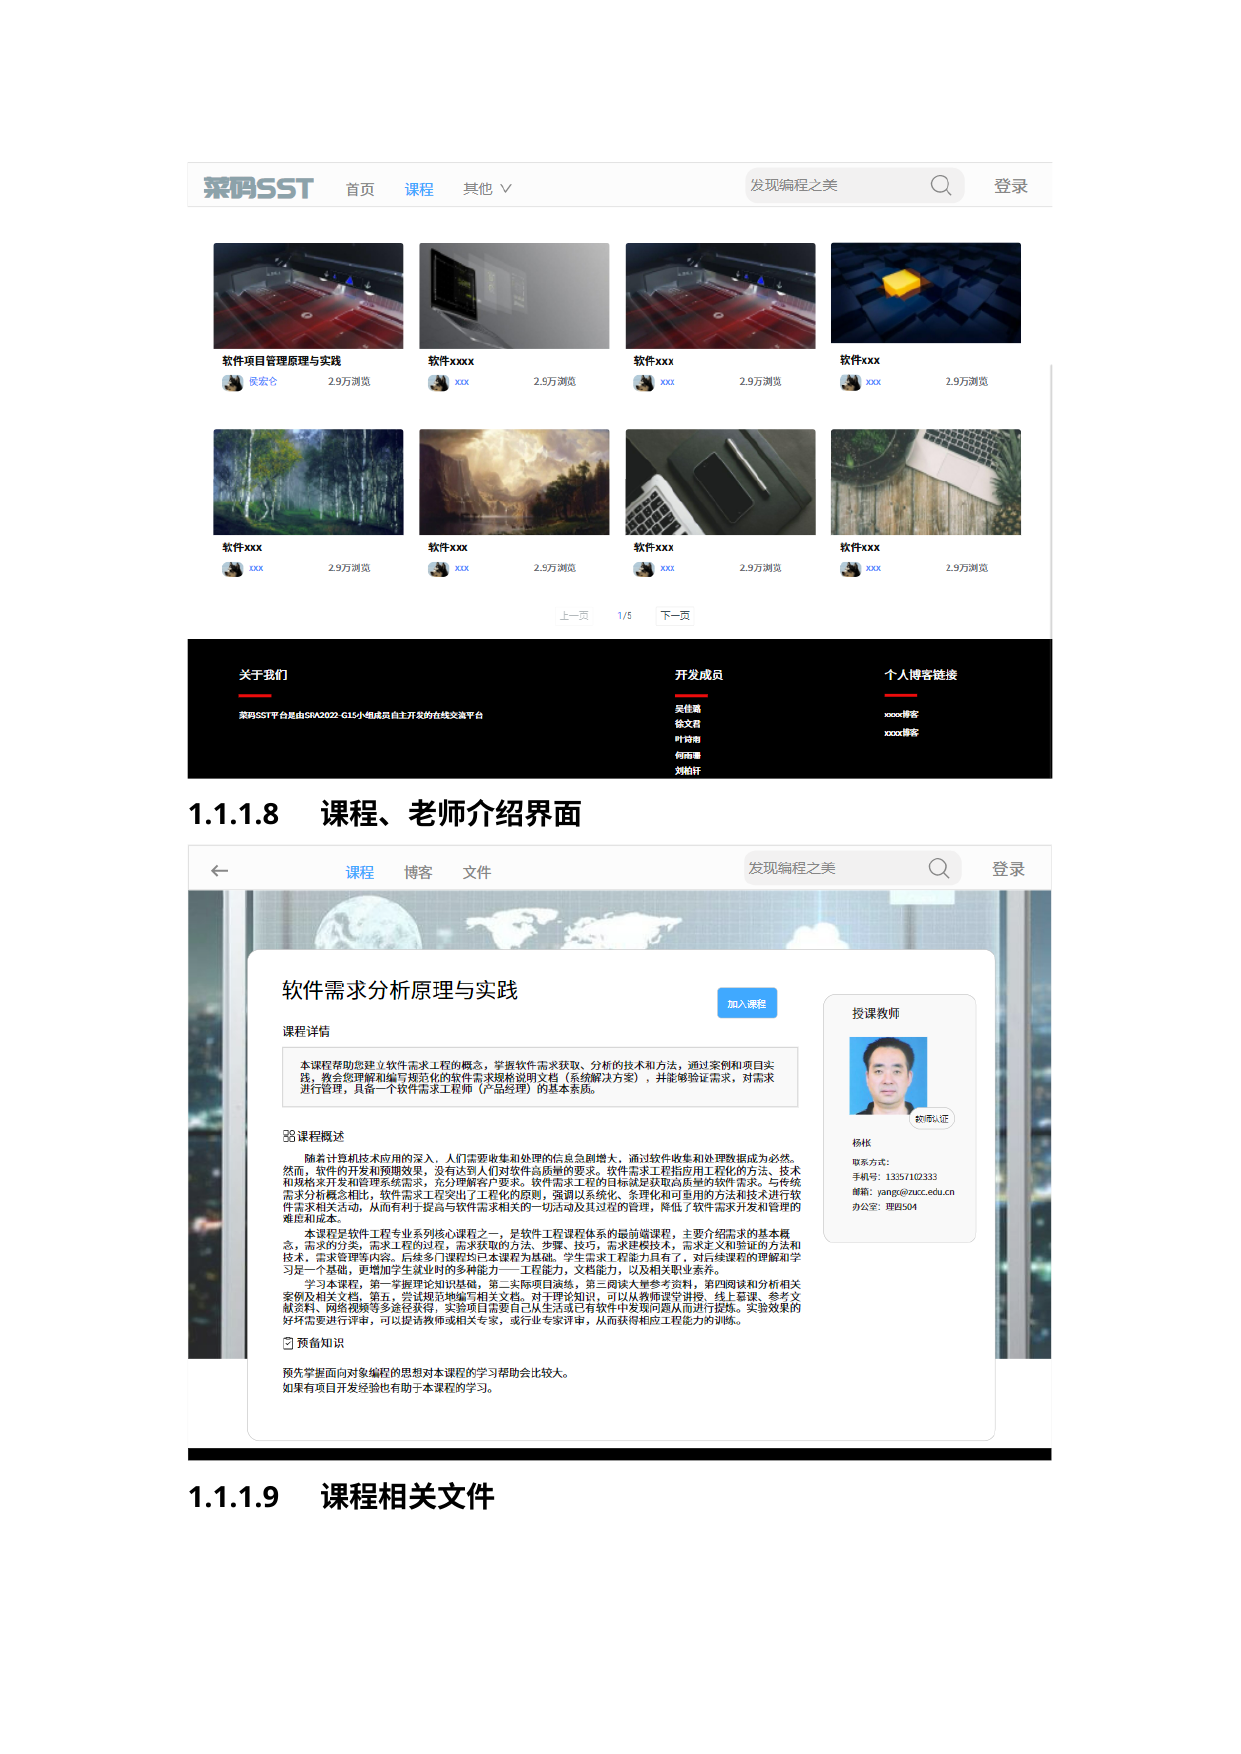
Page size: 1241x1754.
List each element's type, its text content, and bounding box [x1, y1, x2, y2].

text 课程、老师介绍界面 [187, 779, 1053, 844]
picture [187, 162, 1053, 779]
text 课程相关文件 [187, 1462, 1053, 1527]
picture [187, 844, 1052, 1461]
